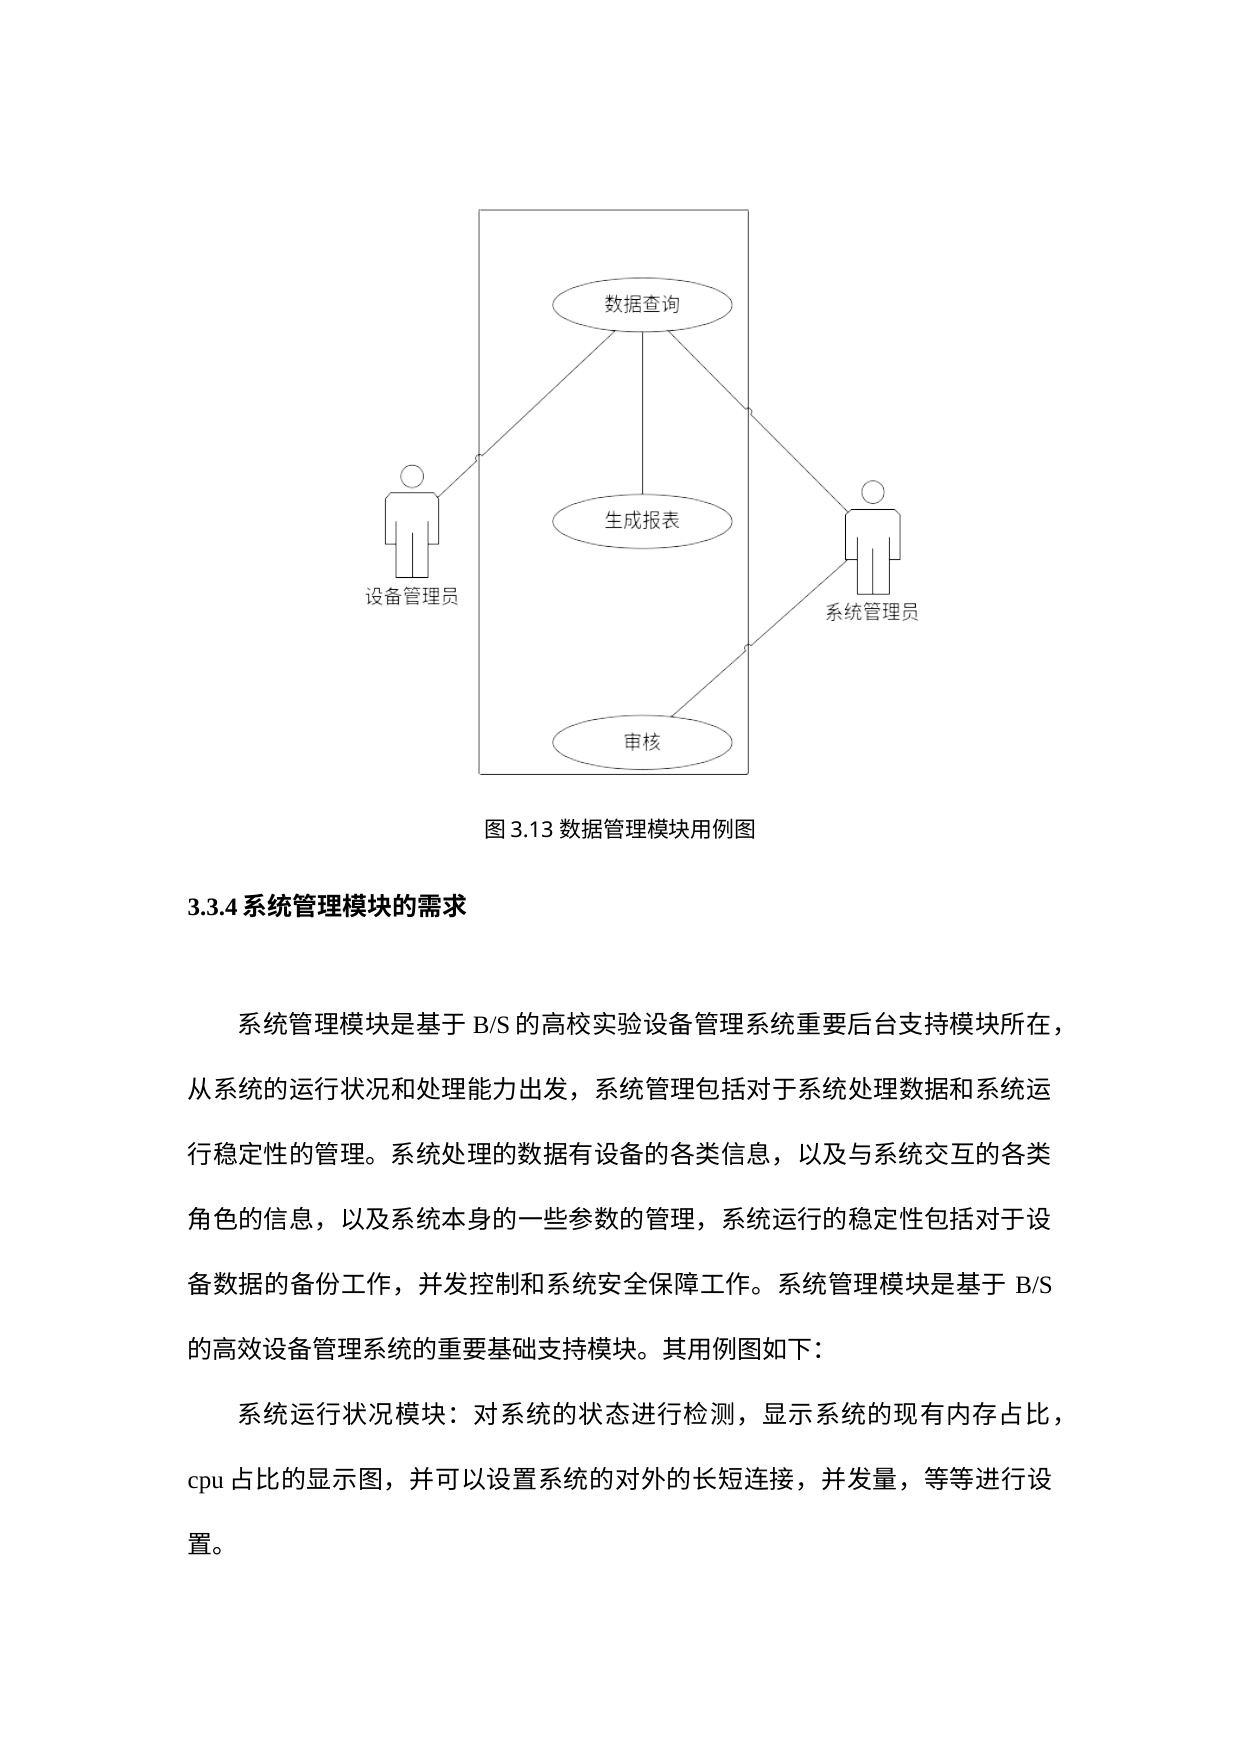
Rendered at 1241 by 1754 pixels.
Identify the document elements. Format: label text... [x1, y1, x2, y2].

text 系统运行状况模块：对系统的状态进行检测，显示系统的现有内存占比，cpu占比的显示图，并可以设置系统的对外的长短连接，并发量，等等进行设置。 [187, 1380, 1053, 1575]
subtitle 3.3.4系统管理模块的需求 [187, 872, 1053, 937]
text 图3.13 数据管理模块用例图 [187, 194, 1053, 844]
text 系统管理模块是基于B/S的高校实验设备管理系统重要后台支持模块所在，从系统的运行状况和处理能力出发，系统管理包括对于系统处理数据和系统运行稳定性的管理。系统处理的数据有设备的各类信息，以及与系统交互的各类角色的信息，以及系统本身的一些参数的管理，系统运行的稳定性包括对于设备数据的备份工作，并发控制和系统安全保障工作。系统管理模块是基于B/S的高效设备管理系统的重要基础支持模块。其用例图如下： [187, 990, 1053, 1380]
